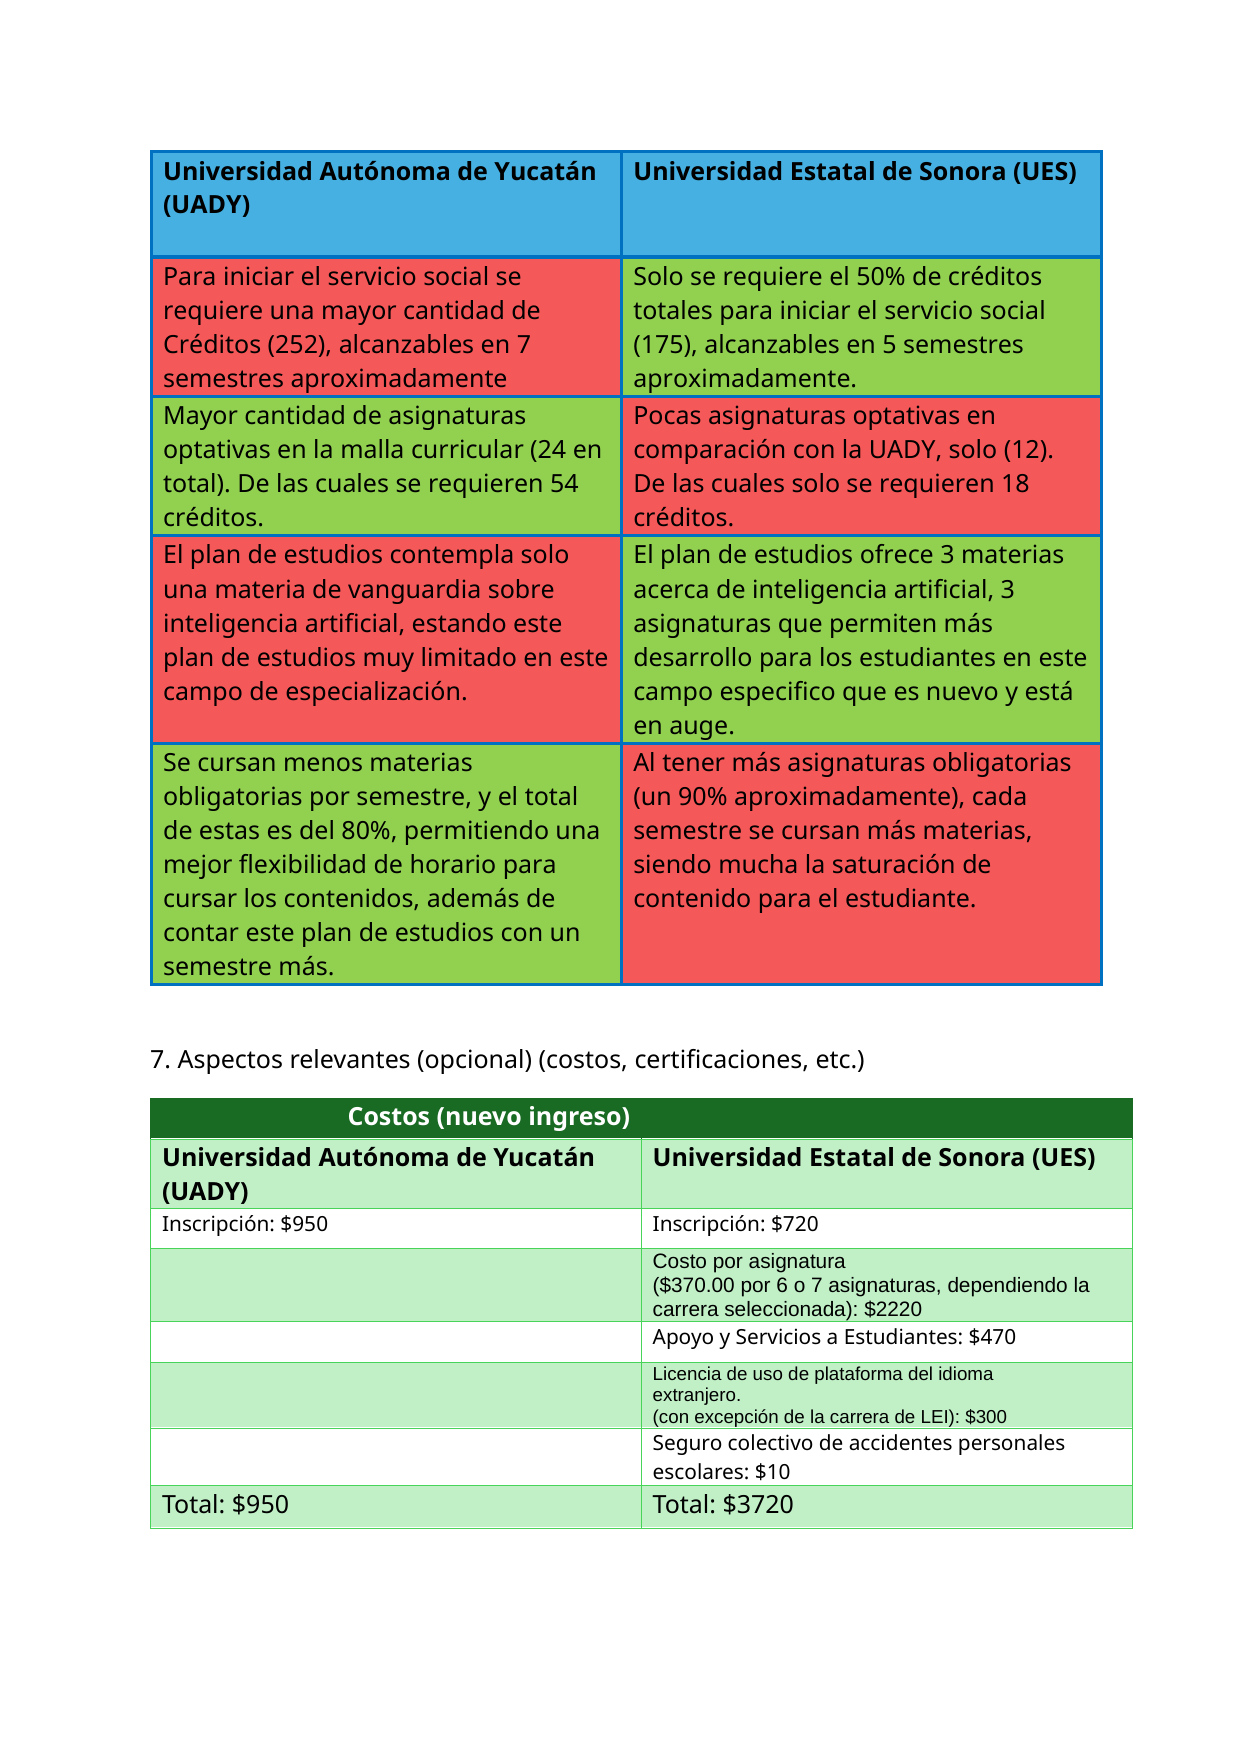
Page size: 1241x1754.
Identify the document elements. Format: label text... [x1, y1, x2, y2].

table_cell Total: $950 [151, 1486, 641, 1527]
table_cell Para iniciar el servicio social se requiere una mayor cantidad de Créditos (252), alcanzables en 7 semestres aproximadamente [153, 259, 620, 395]
table_cell Universidad Estatal de Sonora (UES) [642, 1140, 1132, 1208]
table_cell Seguro colectivo de accidentes personales escolares: $10 [642, 1429, 1132, 1485]
table_cell Mayor cantidad de asignaturas optativas en la malla curricular (24 en total). De las cuales se requieren 54 créditos. [153, 398, 620, 534]
table_header Costos (nuevo ingreso) [151, 1099, 641, 1138]
table_cell Pocas asignaturas optativas en comparación con la UADY, solo (12). De las cuales solo se requieren 18 créditos. [623, 398, 1100, 534]
text 7. Aspectos relevantes (opcional) (costos, certificaciones, etc.) [150, 1042, 1090, 1076]
table_cell Inscripción: $720 [642, 1209, 1132, 1248]
table_cell [642, 1249, 1132, 1321]
table_cell [151, 1249, 641, 1321]
table_cell [151, 1322, 641, 1362]
table_cell Apoyo y Servicios a Estudiantes: $470 [642, 1322, 1132, 1362]
table_cell Total: $3720 [642, 1486, 1132, 1527]
table_cell Inscripción: $950 [151, 1209, 641, 1248]
table_cell El plan de estudios contempla solo una materia de vanguardia sobre inteligencia artificial, estando este plan de estudios muy limitado en este campo de especialización. [153, 537, 620, 742]
table_cell Universidad Autónoma de Yucatán (UADY) [151, 1140, 641, 1208]
table_header [642, 1099, 1132, 1138]
table_cell [151, 1429, 641, 1485]
table_cell Al tener más asignaturas obligatorias (un 90% aproximadamente), cada semestre se cursan más materias, siendo mucha la saturación de contenido para el estudiante. [623, 745, 1100, 983]
table_cell [642, 1363, 1132, 1427]
table_cell Se cursan menos materias obligatorias por semestre, y el total de estas es del 80%, permitiendo una mejor flexibilidad de horario para cursar los contenidos, además de contar este plan de estudios con un semestre más. [153, 745, 620, 983]
table_header Universidad Autónoma de Yucatán (UADY) [153, 153, 620, 255]
table_cell Solo se requiere el 50% de créditos totales para iniciar el servicio social (175), alcanzables en 5 semestres aproximadamente. [623, 259, 1100, 395]
table_cell El plan de estudios ofrece 3 materias acerca de inteligencia artificial, 3 asignaturas que permiten más desarrollo para los estudiantes en este campo especifico que es nuevo y está en auge. [623, 537, 1100, 742]
table_cell [151, 1363, 641, 1427]
table_header Universidad Estatal de Sonora (UES) [623, 153, 1100, 255]
